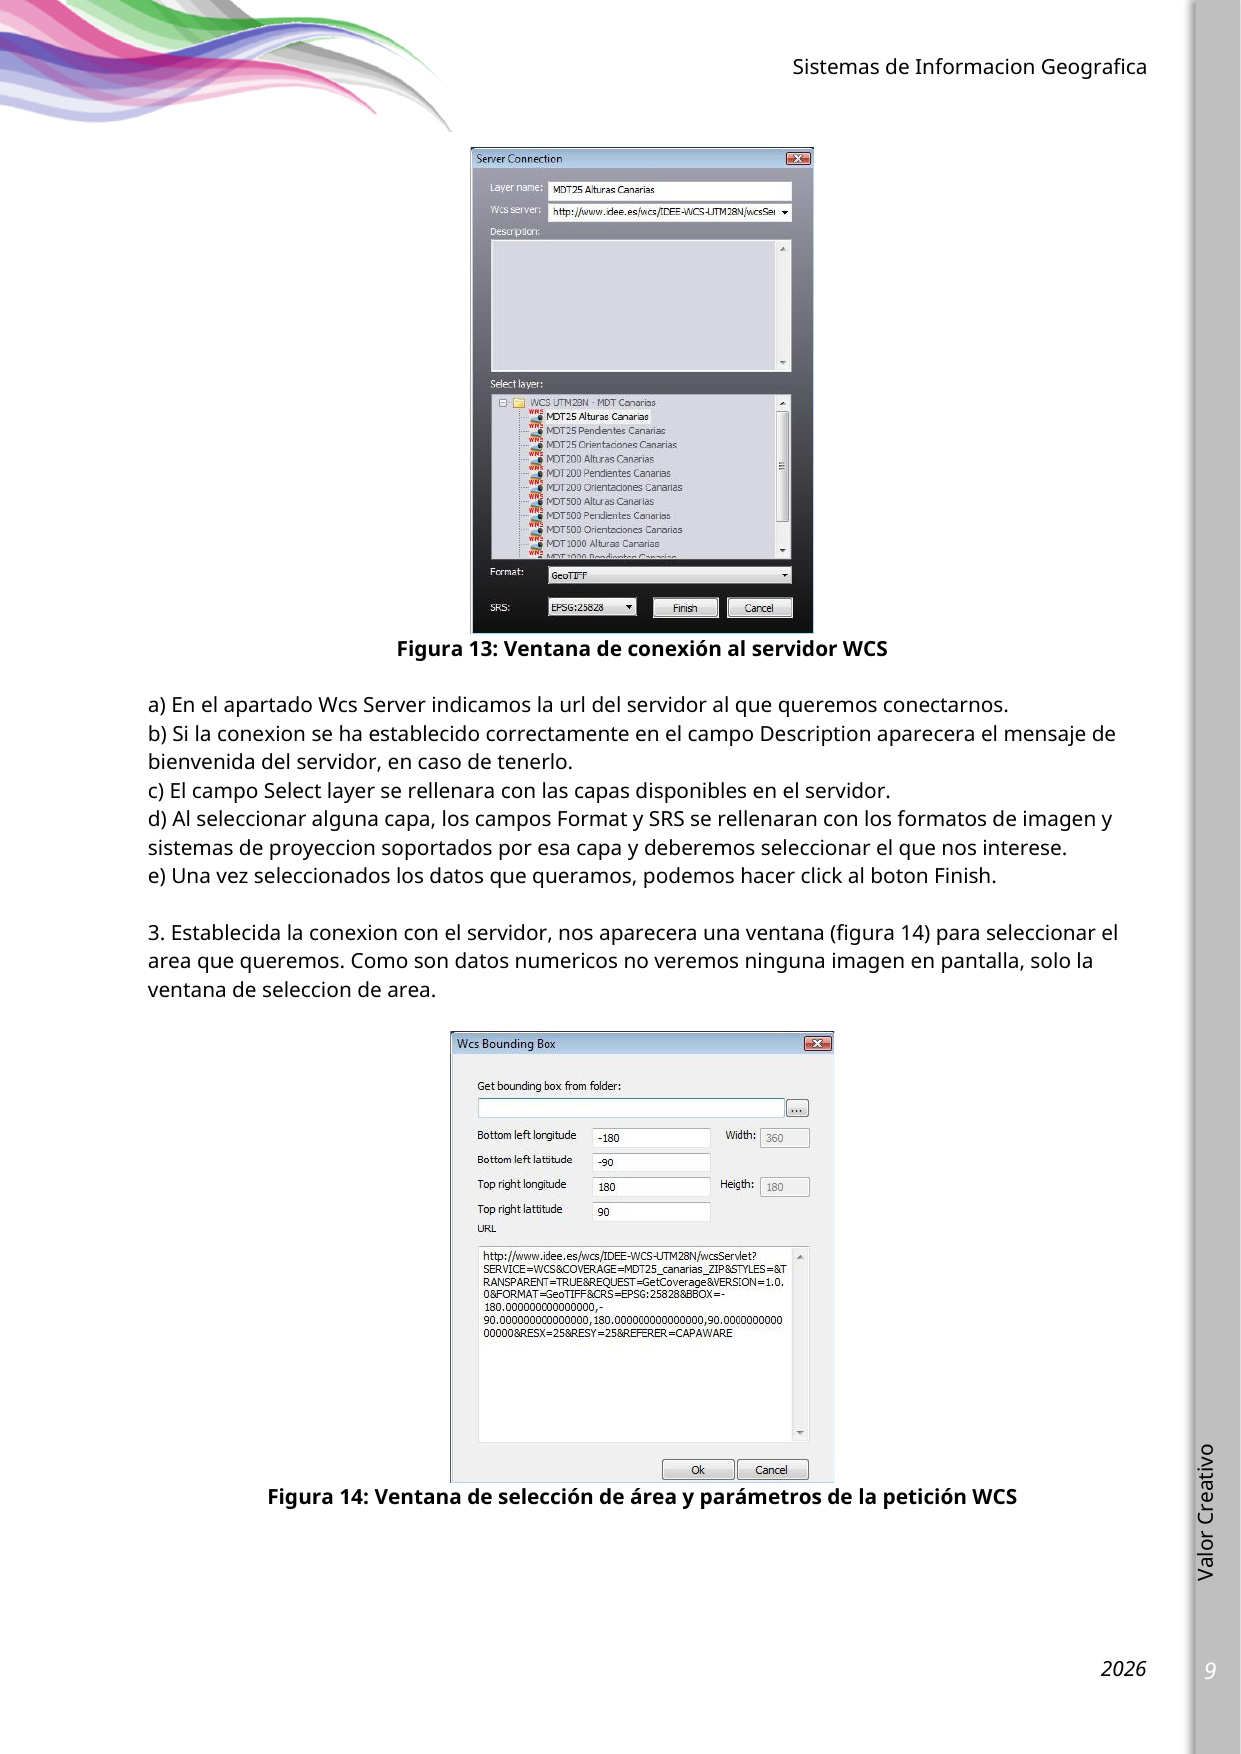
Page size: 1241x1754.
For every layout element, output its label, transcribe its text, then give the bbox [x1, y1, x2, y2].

text d) Al seleccionar alguna capa, los campos Format y SRS se rellenaran con los formatos de imagen y sistemas de proyeccion soportados por esa capa y deberemos seleccionar el que nos interese. [148, 804, 1137, 861]
picture [0, 0, 464, 134]
text Figura 14: Ventana de selección de área y parámetros de la petición WCS [148, 1482, 1137, 1511]
text e) Una vez seleccionados los datos que queramos, podemos hacer click al boton Finish. [148, 861, 1137, 889]
text b) Si la conexion se ha establecido correctamente en el campo Description aparecera el mensaje de bienvenida del servidor, en caso de tenerlo. [148, 719, 1137, 776]
text 3. Establecida la conexion con el servidor, nos aparecera una ventana (figura 14) para seleccionar el area que queremos. Como son datos numericos no veremos ninguna imagen en pantalla, solo la ventana de seleccion de area. [148, 918, 1137, 1003]
text c) El campo Select layer se rellenara con las capas disponibles en el servidor. [148, 776, 1137, 804]
text a) En el apartado Wcs Server indicamos la url del servidor al que queremos conectarnos. [148, 691, 1137, 719]
text Figura 13: Ventana de conexión al servidor WCS [148, 634, 1137, 662]
